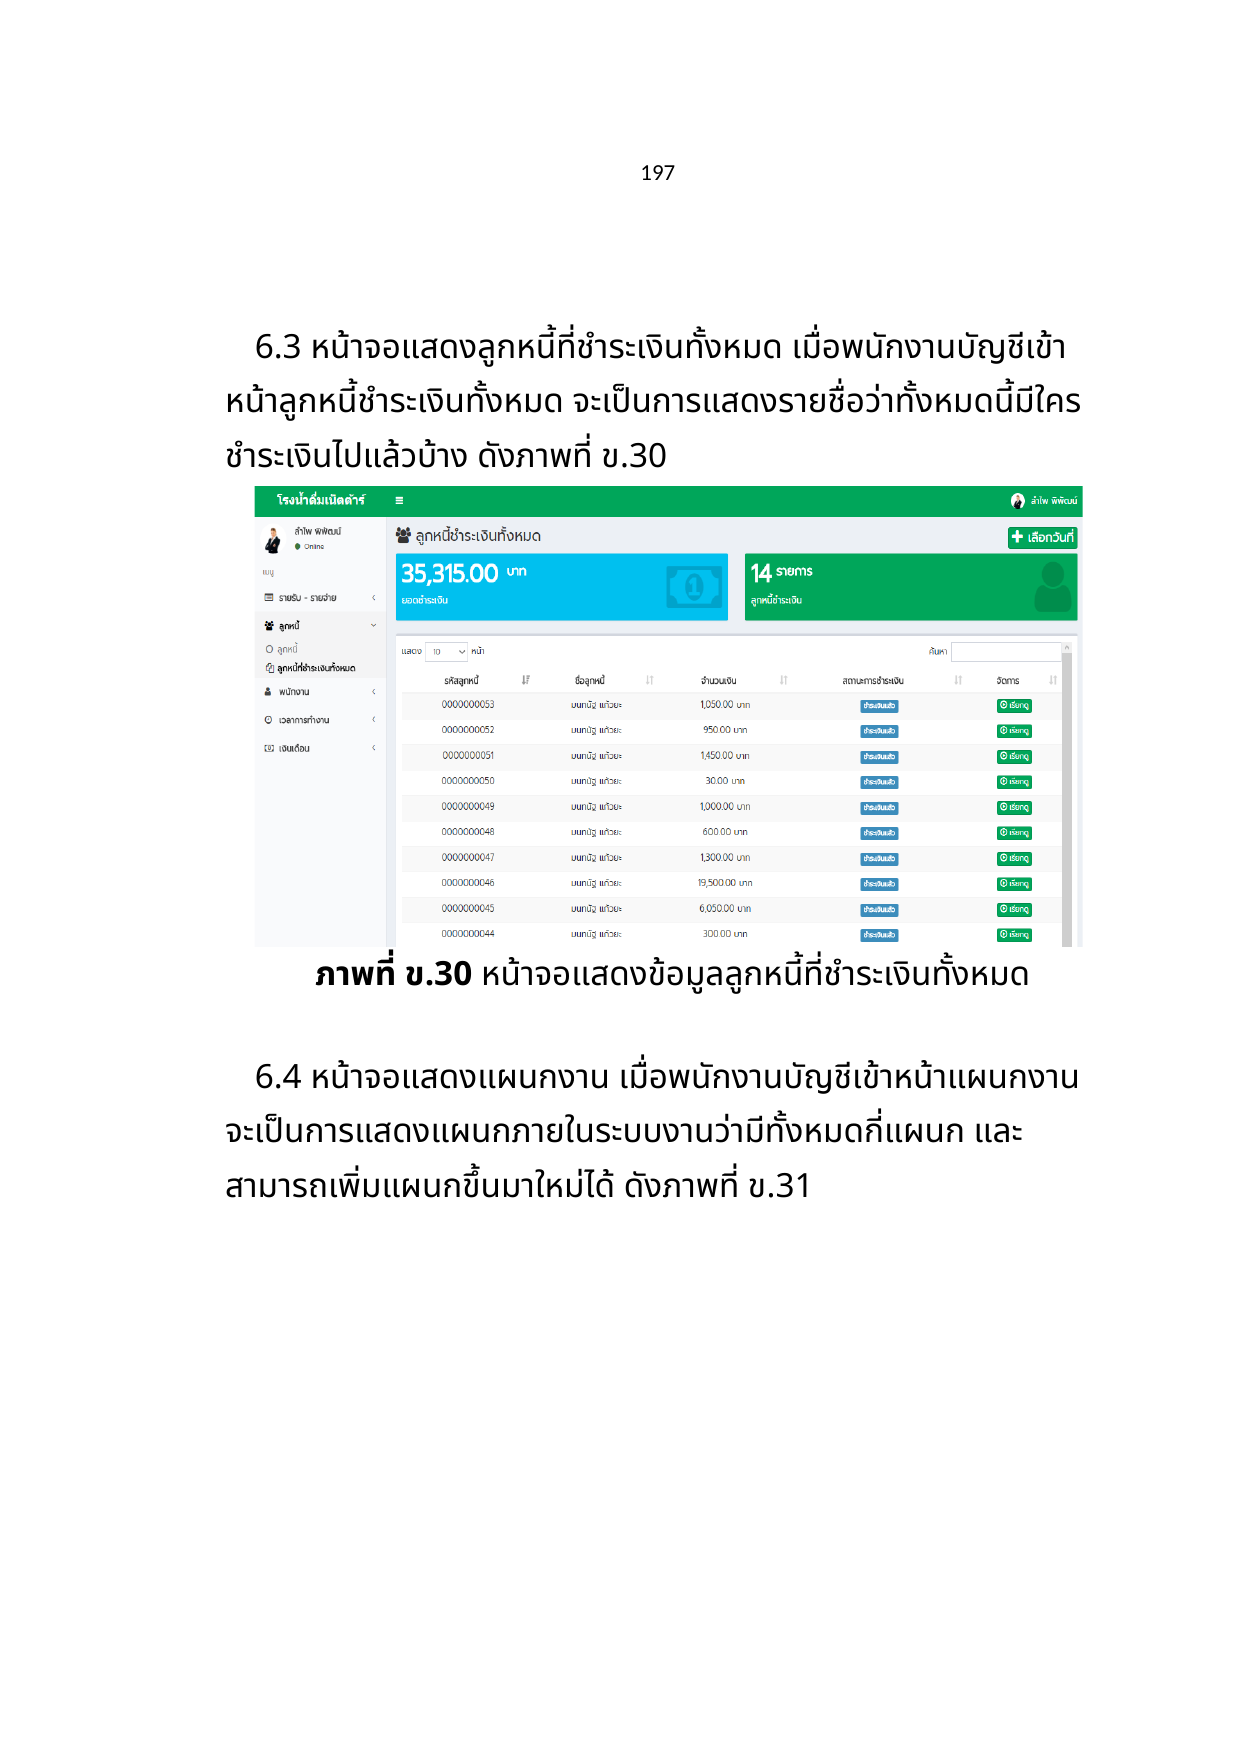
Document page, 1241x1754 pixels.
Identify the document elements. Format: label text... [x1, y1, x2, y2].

list 6.4 หน้าจอแสดงแผนกงาน เมื่อพนักงานบัญชีเข้าหน้าแผนกงานจะเป็นการแสดงแผนกภายในระบบงานว่ามีทั้งหมดกี่แผนก และสามารถเพิ่มแผนกขึ้นมาใหม่ได้ ดังภาพที่ ข.31 [225, 1053, 1090, 1212]
list ภาพที่ ข.30 หน้าจอแสดงข้อมูลลูกหนี้ที่ชำระเงินทั้งหมด [225, 949, 1090, 1000]
picture [254, 486, 1083, 947]
list 6.3 หน้าจอแสดงลูกหนี้ที่ชำระเงินทั้งหมด เมื่อพนักงานบัญชีเข้าหน้าลูกหนี้ชำระเงินทั้งหมด จะเป็นการแสดงรายชื่อว่าทั้งหมดนี้มีใครชำระเงินไปแล้วบ้าง ดังภาพที่ ข.30 [225, 323, 1090, 482]
